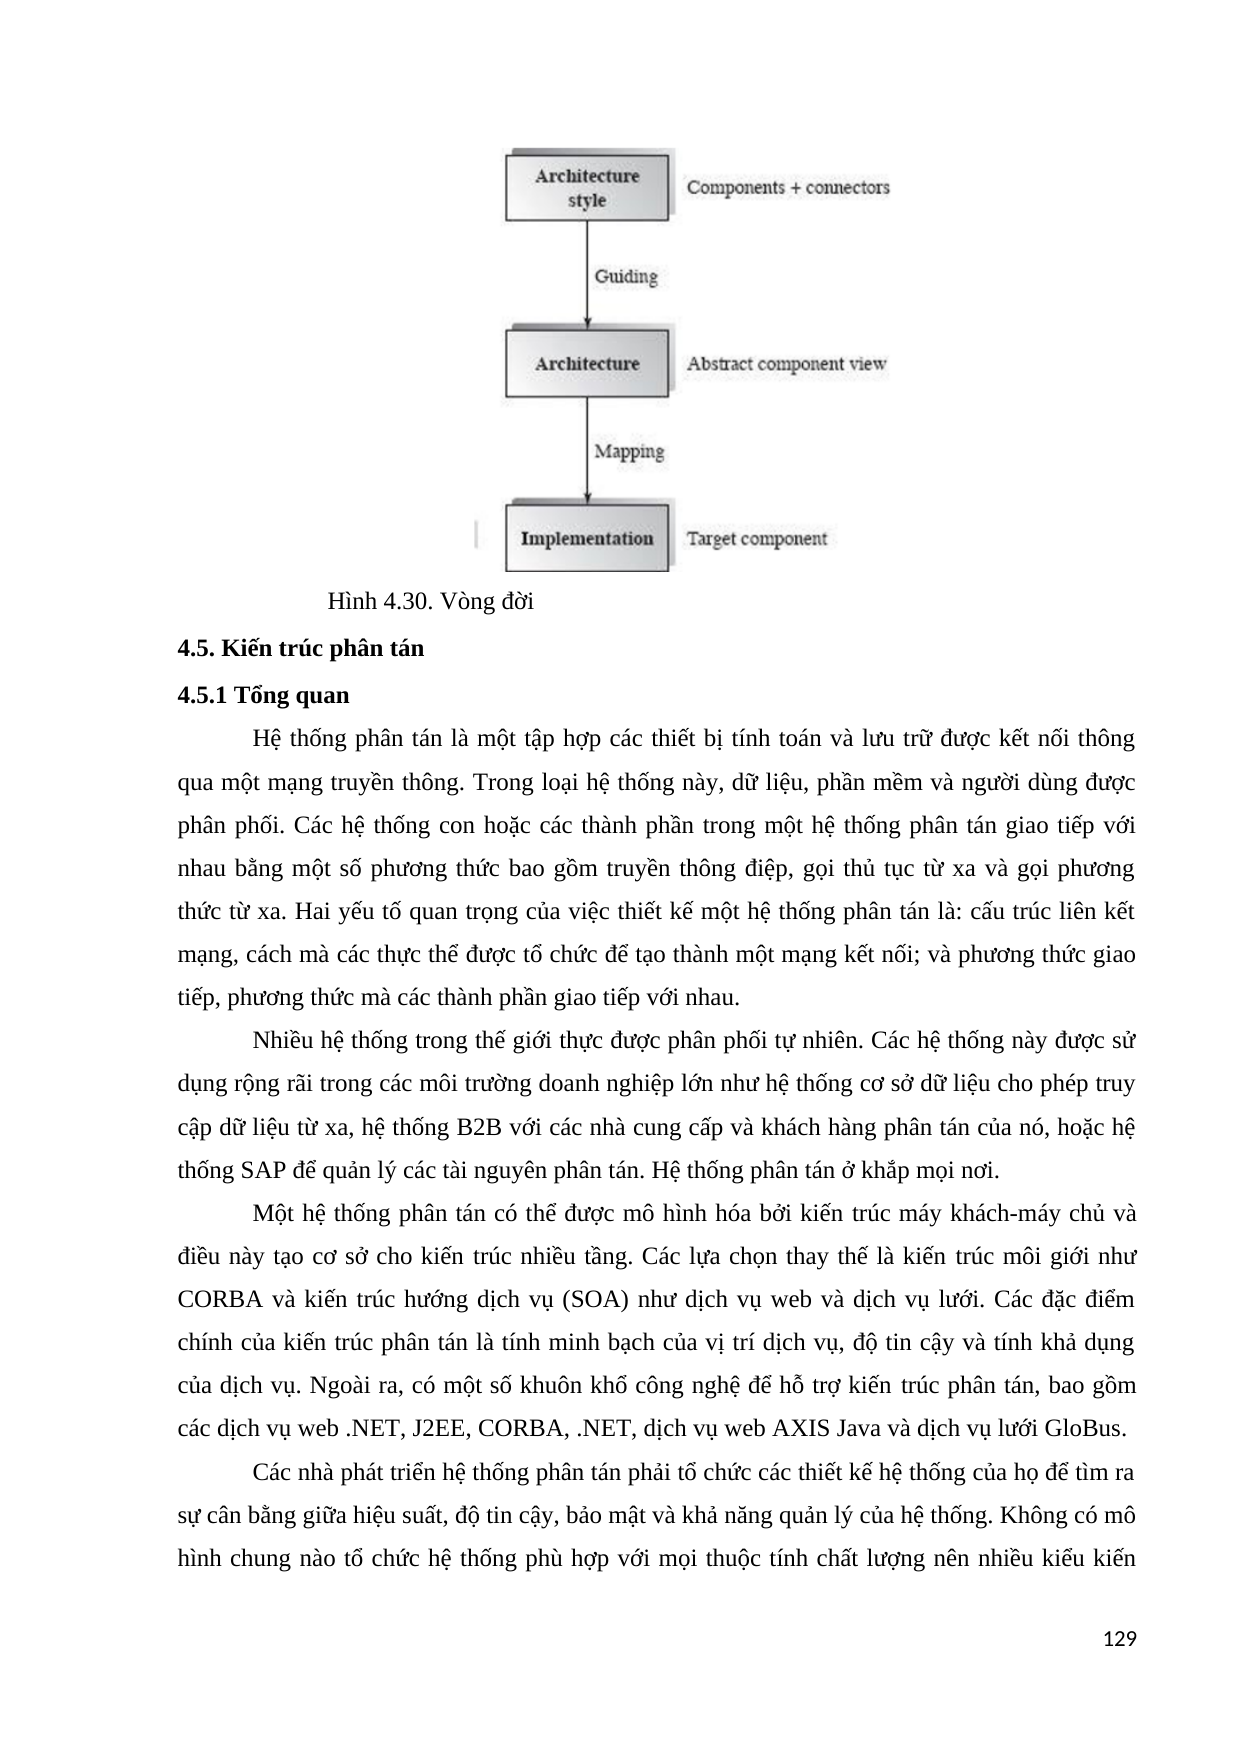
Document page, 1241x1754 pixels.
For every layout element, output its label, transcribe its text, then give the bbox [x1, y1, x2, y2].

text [177, 1457, 1137, 1572]
text Hình 4.30. Vòng đời [252, 586, 1137, 614]
subtitle 4.5. Kiến trúc phân tán [177, 633, 1137, 662]
picture [471, 147, 918, 572]
text Hệ thống phân tán là một tập hợp các thiết bị tính toán và lưu trữ được kết nối thông qua một mạng truyền thông. Trong loại hệ thống này, dữ liệu, phần mềm và người dùng được phân phối. Các hệ thống con hoặc các thành phần trong một hệ thống phân tán giao tiếp với nhau bằng một số phương thức bao gồm truyền thông điệp, gọi thủ tục từ xa và gọi phương thức từ xa. Hai yếu tố quan trọng của việc thiết kế một hệ thống phân tán là: cấu trúc liên kết mạng, cách mà các thực thể được tổ chức để tạo thành một mạng kết nối; và phương thức giao tiếp, phương thức mà các thành phần giao tiếp với nhau. [177, 723, 1137, 1011]
text Nhiều hệ thống trong thế giới thực được phân phối tự nhiên. Các hệ thống này được sử dụng rộng rãi trong các môi trường doanh nghiệp lớn như hệ thống cơ sở dữ liệu cho phép truy cập dữ liệu từ xa, hệ thống B2B với các nhà cung cấp và khách hàng phân tán của nó, hoặc hệ thống SAP để quản lý các tài nguyên phân tán. Hệ thống phân tán ở khắp mọi nơi. [177, 1025, 1137, 1183]
subtitle 4.5.1 Tổng quan [177, 680, 1137, 709]
text Một hệ thống phân tán có thể được mô hình hóa bởi kiến ​​trúc máy khách-máy chủ và điều này tạo cơ sở cho kiến ​​trúc nhiều tầng. Các lựa chọn thay thế là kiến ​​trúc môi giới như CORBA và kiến ​​trúc hướng dịch vụ (SOA) như dịch vụ web và dịch vụ lưới. Các đặc điểm chính của kiến ​​trúc phân tán là tính minh bạch của vị trí dịch vụ, độ tin cậy và tính khả dụng của dịch vụ. Ngoài ra, có một số khuôn khổ công nghệ để hỗ trợ kiến ​​trúc phân tán, bao gồm các dịch vụ web .NET, J2EE, CORBA, .NET, dịch vụ web AXIS Java và dịch vụ lưới GloBus. [177, 1198, 1137, 1442]
